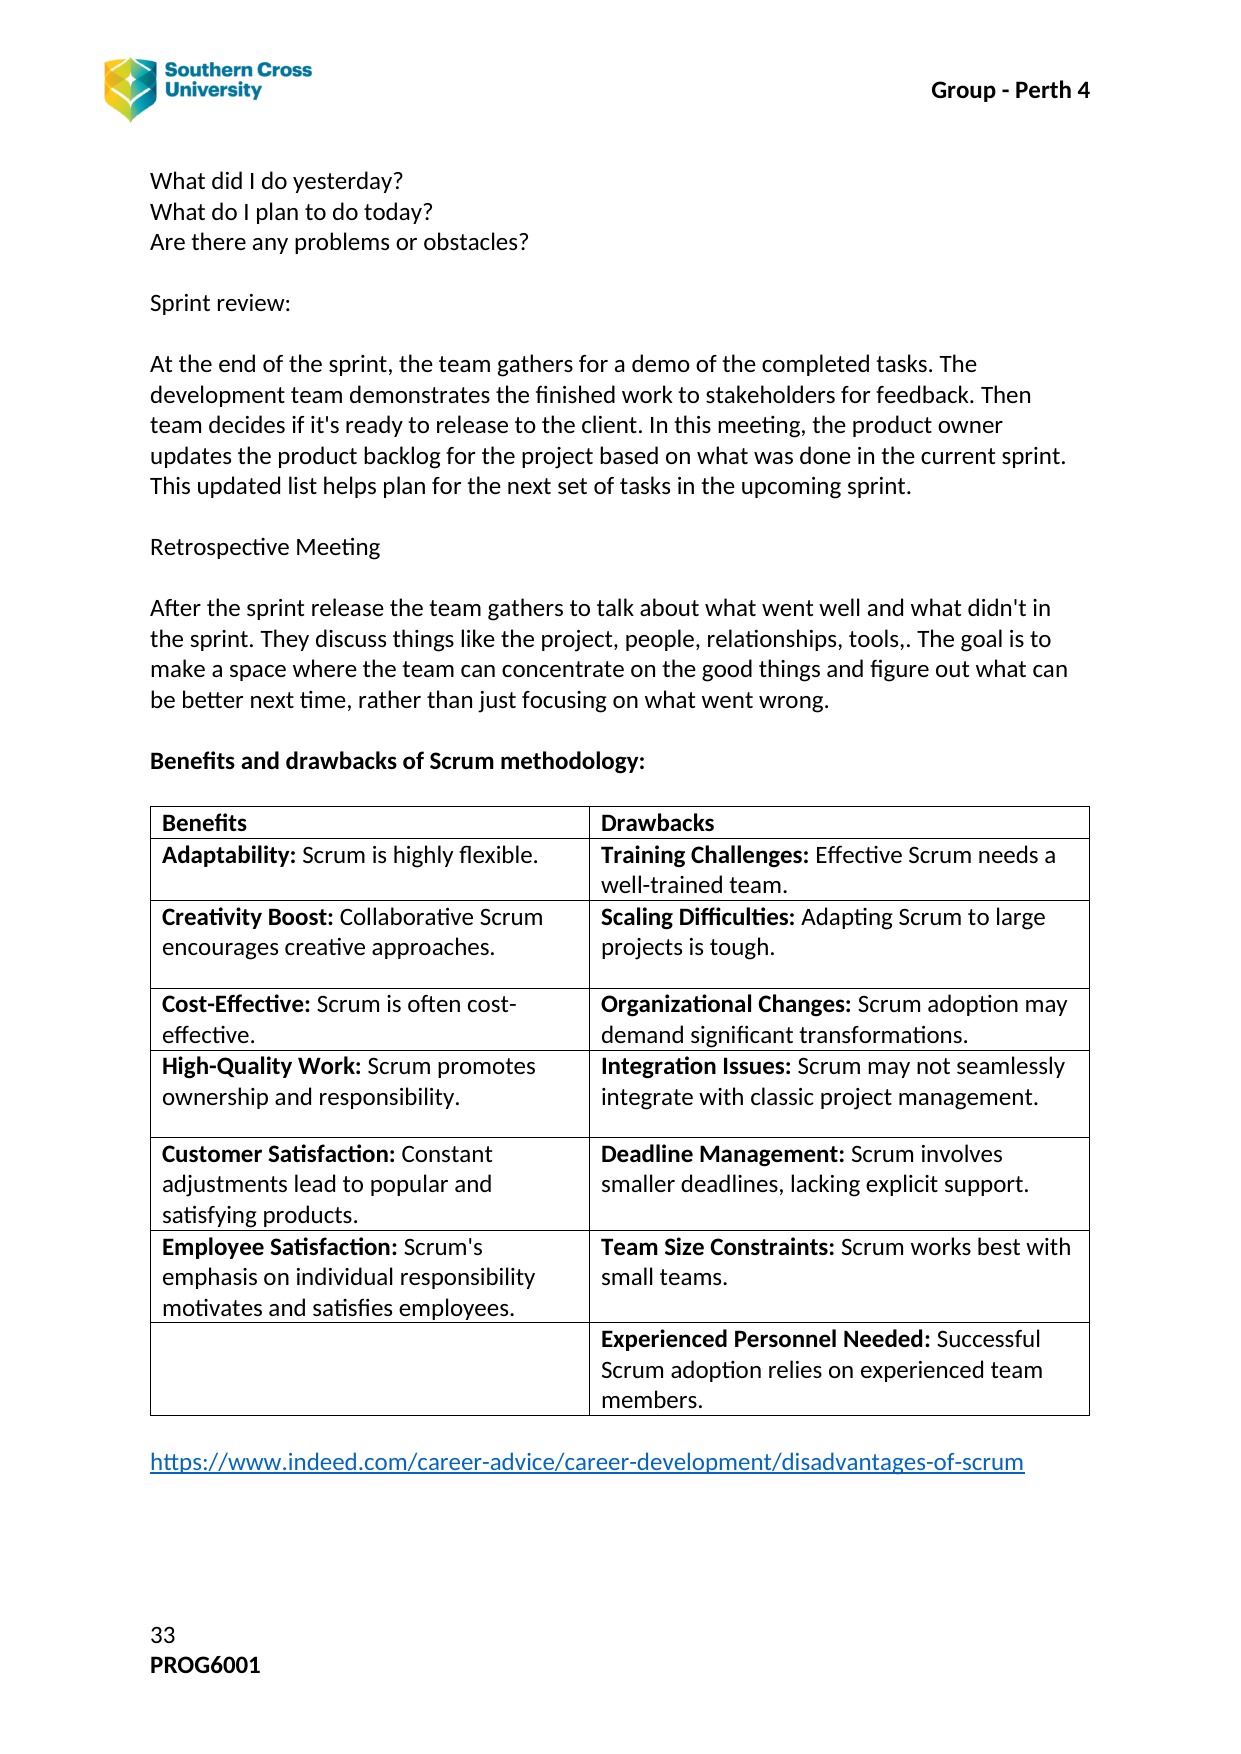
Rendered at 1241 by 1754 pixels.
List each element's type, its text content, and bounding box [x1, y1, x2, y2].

table_cell Team Size Constraints: Scrum works best with small teams. [590, 1231, 1089, 1322]
table_cell Deadline Management: Scrum involves smaller deadlines, lacking explicit support. [590, 1138, 1089, 1229]
table_header Benefits [151, 807, 589, 838]
text After the sprint release the team gathers to talk about what went well and what didn't in the sprint. They discuss things like the project, people, relationships, tools,. The goal is to make a space where the team can concentrate on the good things and figure out what can be better next time, rather than just focusing on what went wrong. [150, 593, 1090, 715]
table_cell Scaling Difficulties: Adapting Scrum to large projects is tough. [590, 901, 1089, 987]
table_cell Organizational Changes: Scrum adoption may demand significant transformations. [590, 989, 1089, 1049]
table_cell Integration Issues: Scrum may not seamlessly integrate with classic project management. [590, 1051, 1089, 1137]
text What did I do yesterday? [150, 165, 1090, 196]
text https://www.indeed.com/career-advice/career-development/disadvantages-of-scrum [150, 1446, 1090, 1477]
text Sprint review: [150, 287, 1090, 318]
table_cell Adaptability: Scrum is highly flexible. [151, 839, 589, 900]
table_cell High-Quality Work: Scrum promotes ownership and responsibility. [151, 1051, 589, 1137]
text Retrospective Meeting [150, 532, 1090, 562]
text At the end of the sprint, the team gathers for a demo of the completed tasks. The development team demonstrates the finished work to stakeholders for feedback. Then team decides if it's ready to release to the client. In this meeting, the product owner updates the product backlog for the project based on what was done in the current sprint. This updated list helps plan for the next set of tasks in the upcoming sprint. [150, 348, 1090, 501]
picture [98, 54, 326, 129]
table_header Drawbacks [590, 807, 1089, 838]
table_cell Experienced Personnel Needed: Successful Scrum adoption relies on experienced team members. [590, 1323, 1089, 1415]
table_cell Customer Satisfaction: Constant adjustments lead to popular and satisfying products. [151, 1138, 589, 1229]
table_cell Cost-Effective: Scrum is often cost-effective. [151, 989, 589, 1049]
table_cell Training Challenges: Effective Scrum needs a well-trained team. [590, 839, 1089, 900]
text Are there any problems or obstacles? [150, 226, 1090, 257]
table_cell Employee Satisfaction: Scrum's emphasis on individual responsibility motivates and satisfies employees. [151, 1231, 589, 1322]
table_cell [151, 1323, 589, 1415]
text What do I plan to do today? [150, 196, 1090, 226]
text Benefits and drawbacks of Scrum methodology: [150, 745, 1090, 776]
table_cell Creativity Boost: Collaborative Scrum encourages creative approaches. [151, 901, 589, 987]
